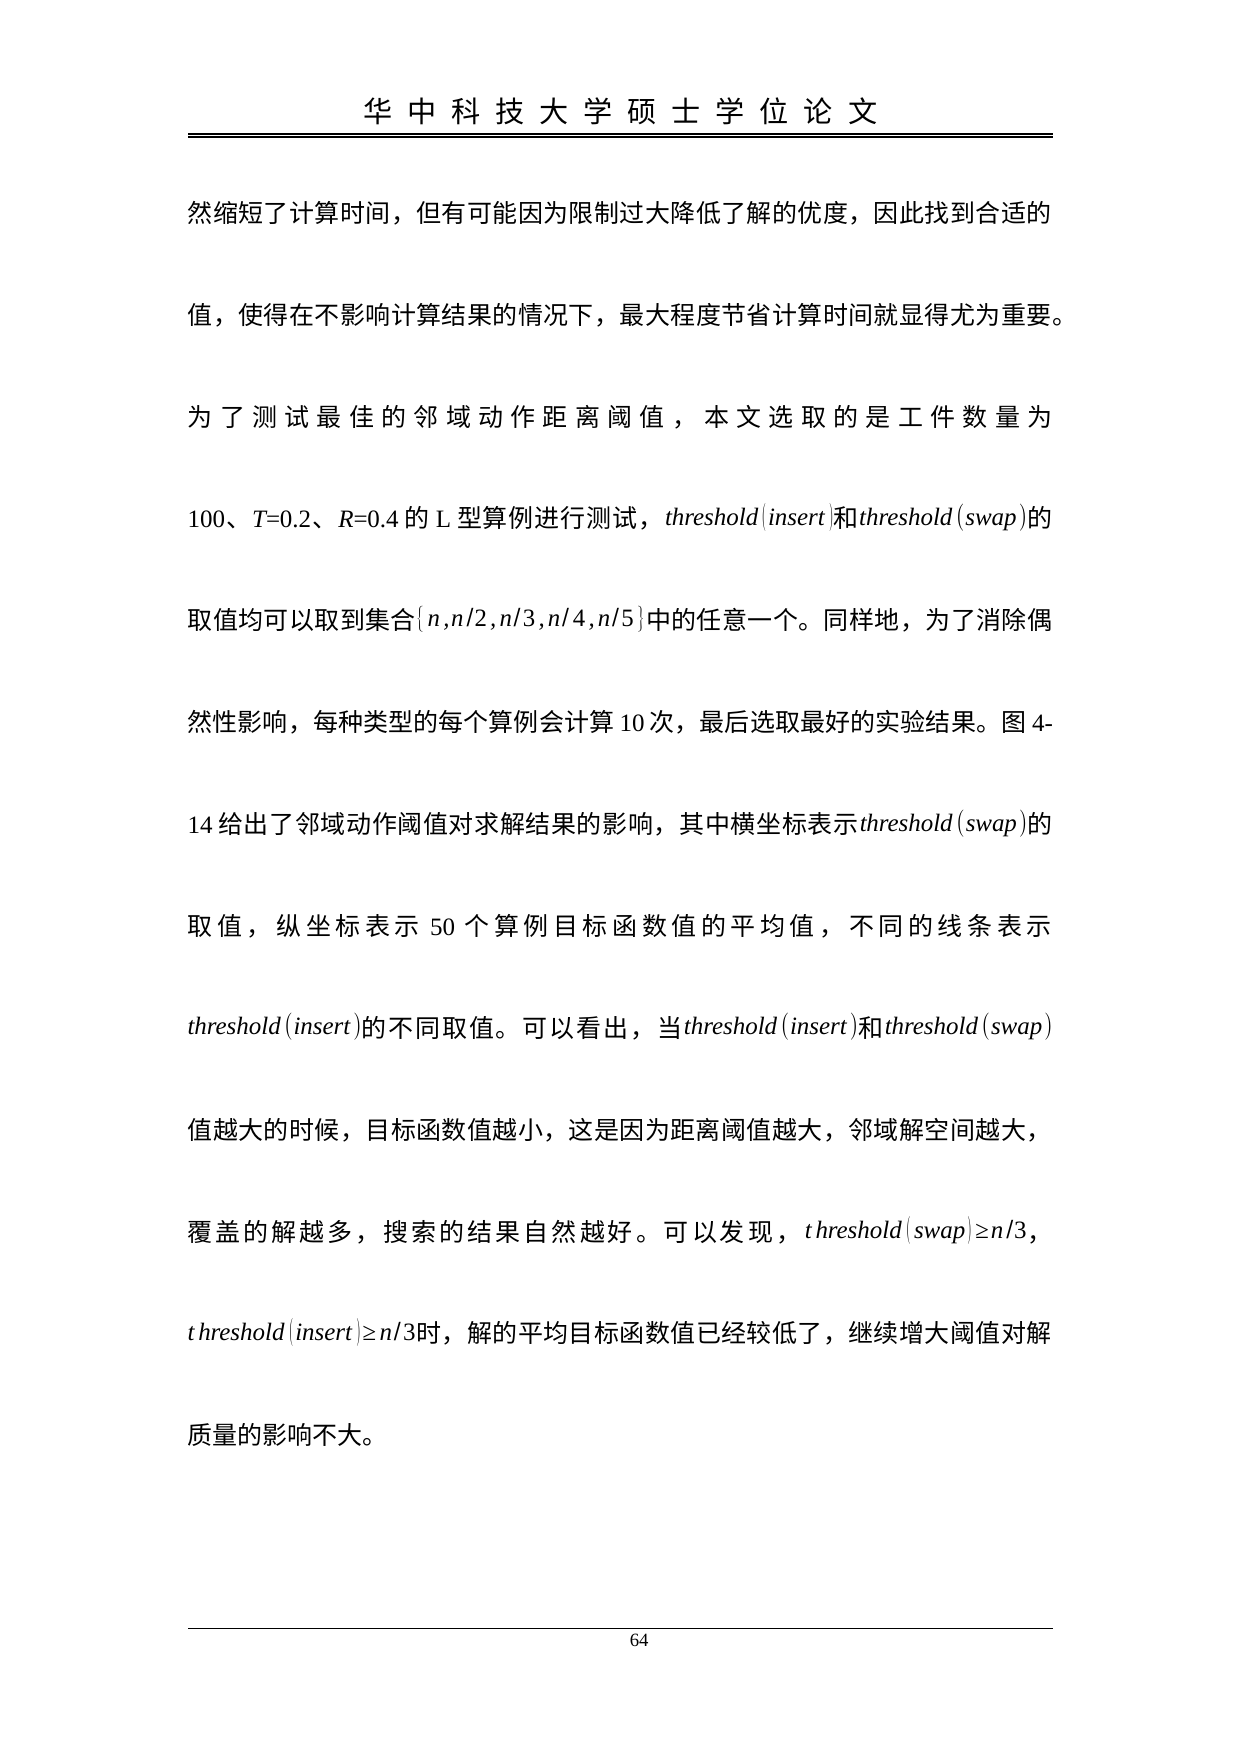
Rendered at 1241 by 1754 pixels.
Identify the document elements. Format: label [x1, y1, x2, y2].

text [187, 177, 1053, 1468]
